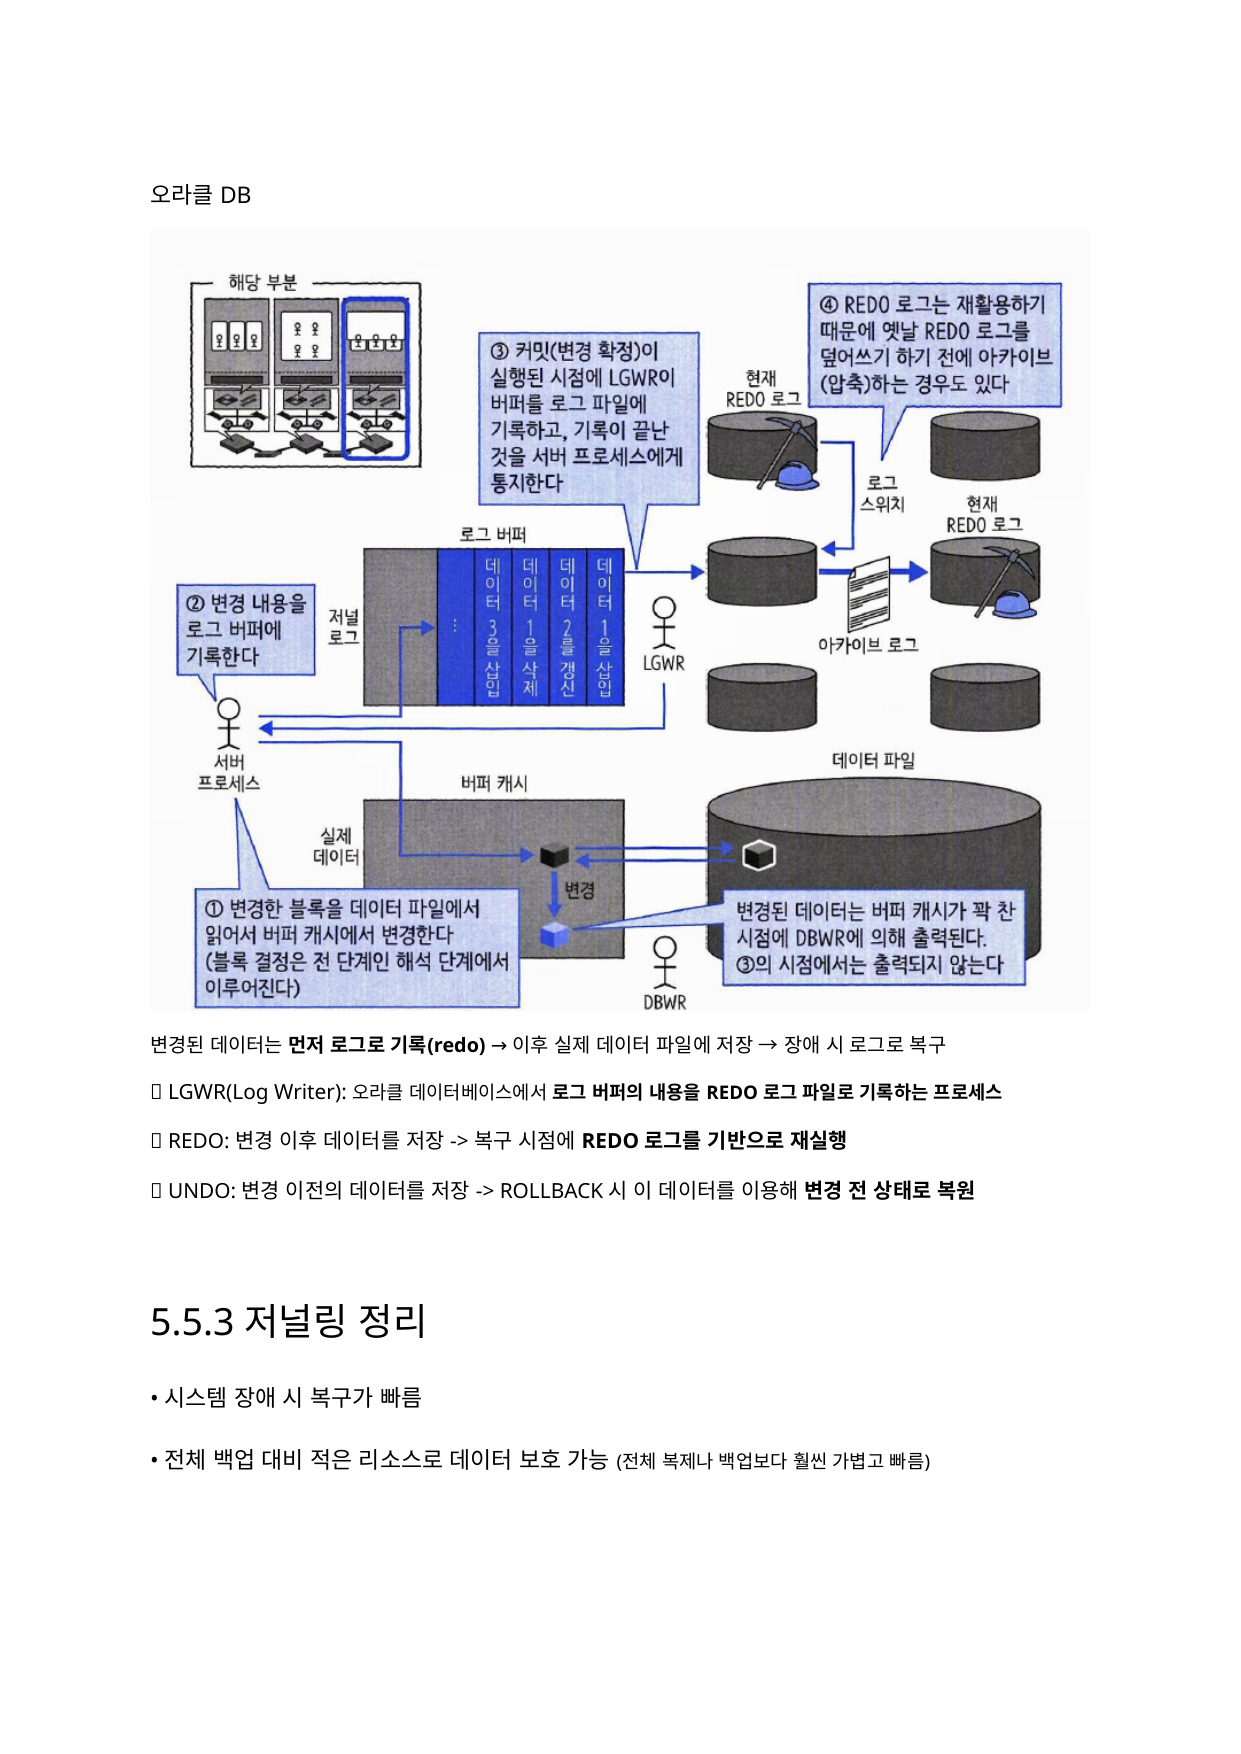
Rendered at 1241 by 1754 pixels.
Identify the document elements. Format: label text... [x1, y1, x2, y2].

text 오라클 DB [150, 177, 1090, 211]
text  LGWR(Log Writer): 오라클 데이터베이스에서 로그 버퍼의 내용을 REDO 로그 파일로 기록하는 프로세스 [150, 1077, 1090, 1106]
text  UNDO: 변경 이전의 데이터를 저장 -> ROLLBACK 시 이 데이터를 이용해 변경 전 상태로 복원 [150, 1174, 1090, 1204]
picture [150, 229, 1091, 1011]
text • 전체 백업 대비 적은 리소스로 데이터 보호 가능 (전체 복제나 백업보다 훨씬 가볍고 빠름) [150, 1442, 1090, 1476]
text • 시스템 장애 시 복구가 빠름 [150, 1380, 1090, 1413]
text 5.5.3 저널링 정리 [150, 1292, 1090, 1346]
text  REDO: 변경 이후 데이터를 저장 -> 복구 시점에 REDO 로그를 기반으로 재실행 [150, 1124, 1090, 1155]
text 변경된 데이터는 먼저 로그로 기록(redo) → 이후 실제 데이터 파일에 저장 → 장애 시 로그로 복구 [150, 1029, 1090, 1058]
